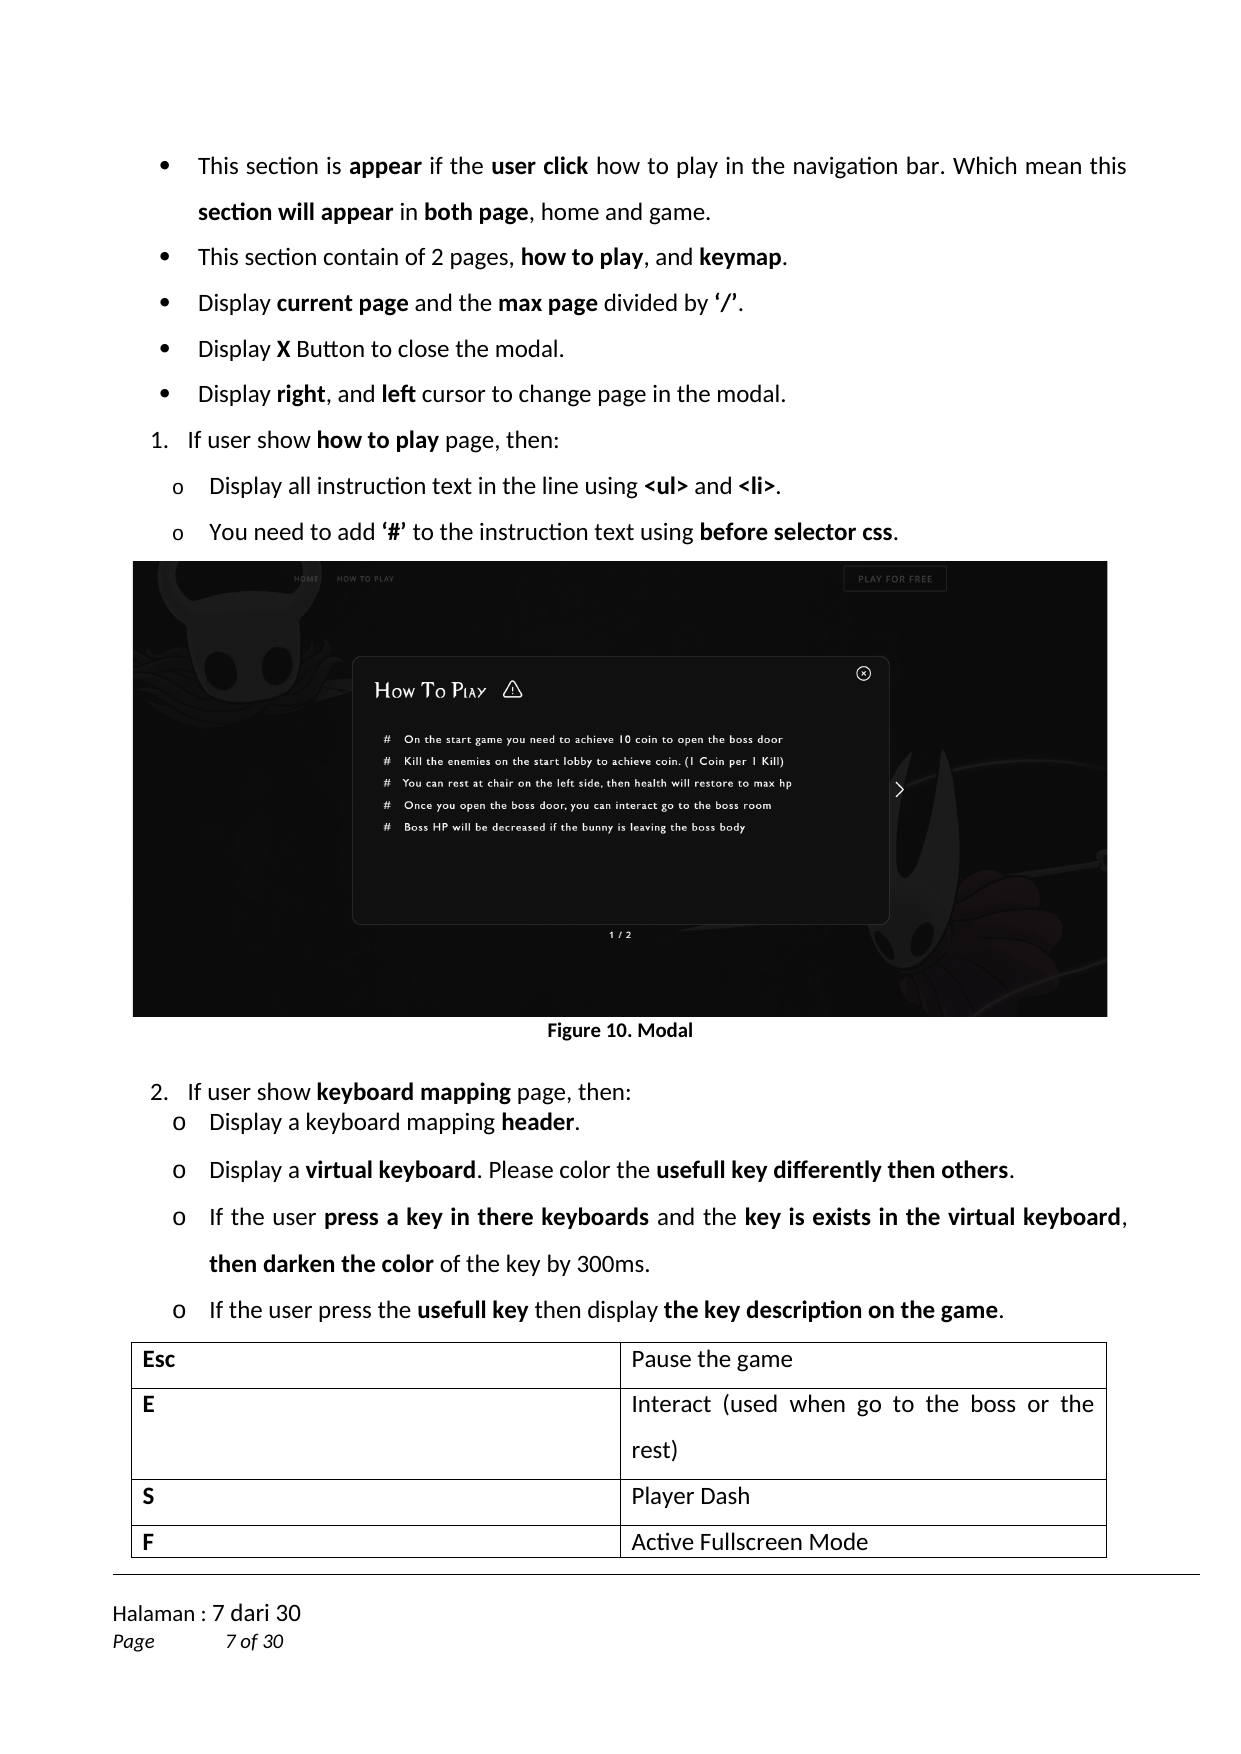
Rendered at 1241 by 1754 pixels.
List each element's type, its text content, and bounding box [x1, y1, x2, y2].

list This section contain of 2 pages, how to play, and keymap. [160, 241, 1128, 272]
list Display right, and left cursor to change page in the modal. [160, 379, 1128, 409]
table_cell F [132, 1526, 620, 1557]
table_header Pause the game [621, 1343, 1106, 1388]
text Figure 10. Modal [112, 1017, 1128, 1042]
list Display X Button to close the modal. [160, 333, 1128, 363]
list If user show how to play page, then: [150, 424, 1128, 455]
table_header Esc [132, 1343, 620, 1388]
list If the user press a key in there keyboards and the key is exists in the virtual keyboard, then darken the color of the key by 300ms. [172, 1201, 1128, 1279]
list If the user press the usefull key then display the key description on the game. [172, 1294, 1128, 1326]
list Display a keyboard mapping header. [172, 1106, 1128, 1138]
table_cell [621, 1389, 1106, 1479]
table_cell E [132, 1389, 620, 1479]
list Display all instruction text in the line using <ul> and <li>. [172, 470, 1128, 501]
list If user show keyboard mapping page, then: [150, 1076, 1128, 1106]
table_cell Player Dash [621, 1480, 1106, 1525]
picture [132, 561, 1108, 1017]
list Display current page and the max page divided by ‘/’. [160, 287, 1128, 318]
list This section is appear if the user click how to play in the navigation bar. Which mean this section will appear in both page, home and game. [160, 150, 1128, 226]
table_cell S [132, 1480, 620, 1525]
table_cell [621, 1526, 1106, 1557]
list Display a virtual keyboard. Please color the usefull key differently then others. [172, 1154, 1128, 1186]
list You need to add ‘#’ to the instruction text using before selector css. [172, 516, 1128, 546]
